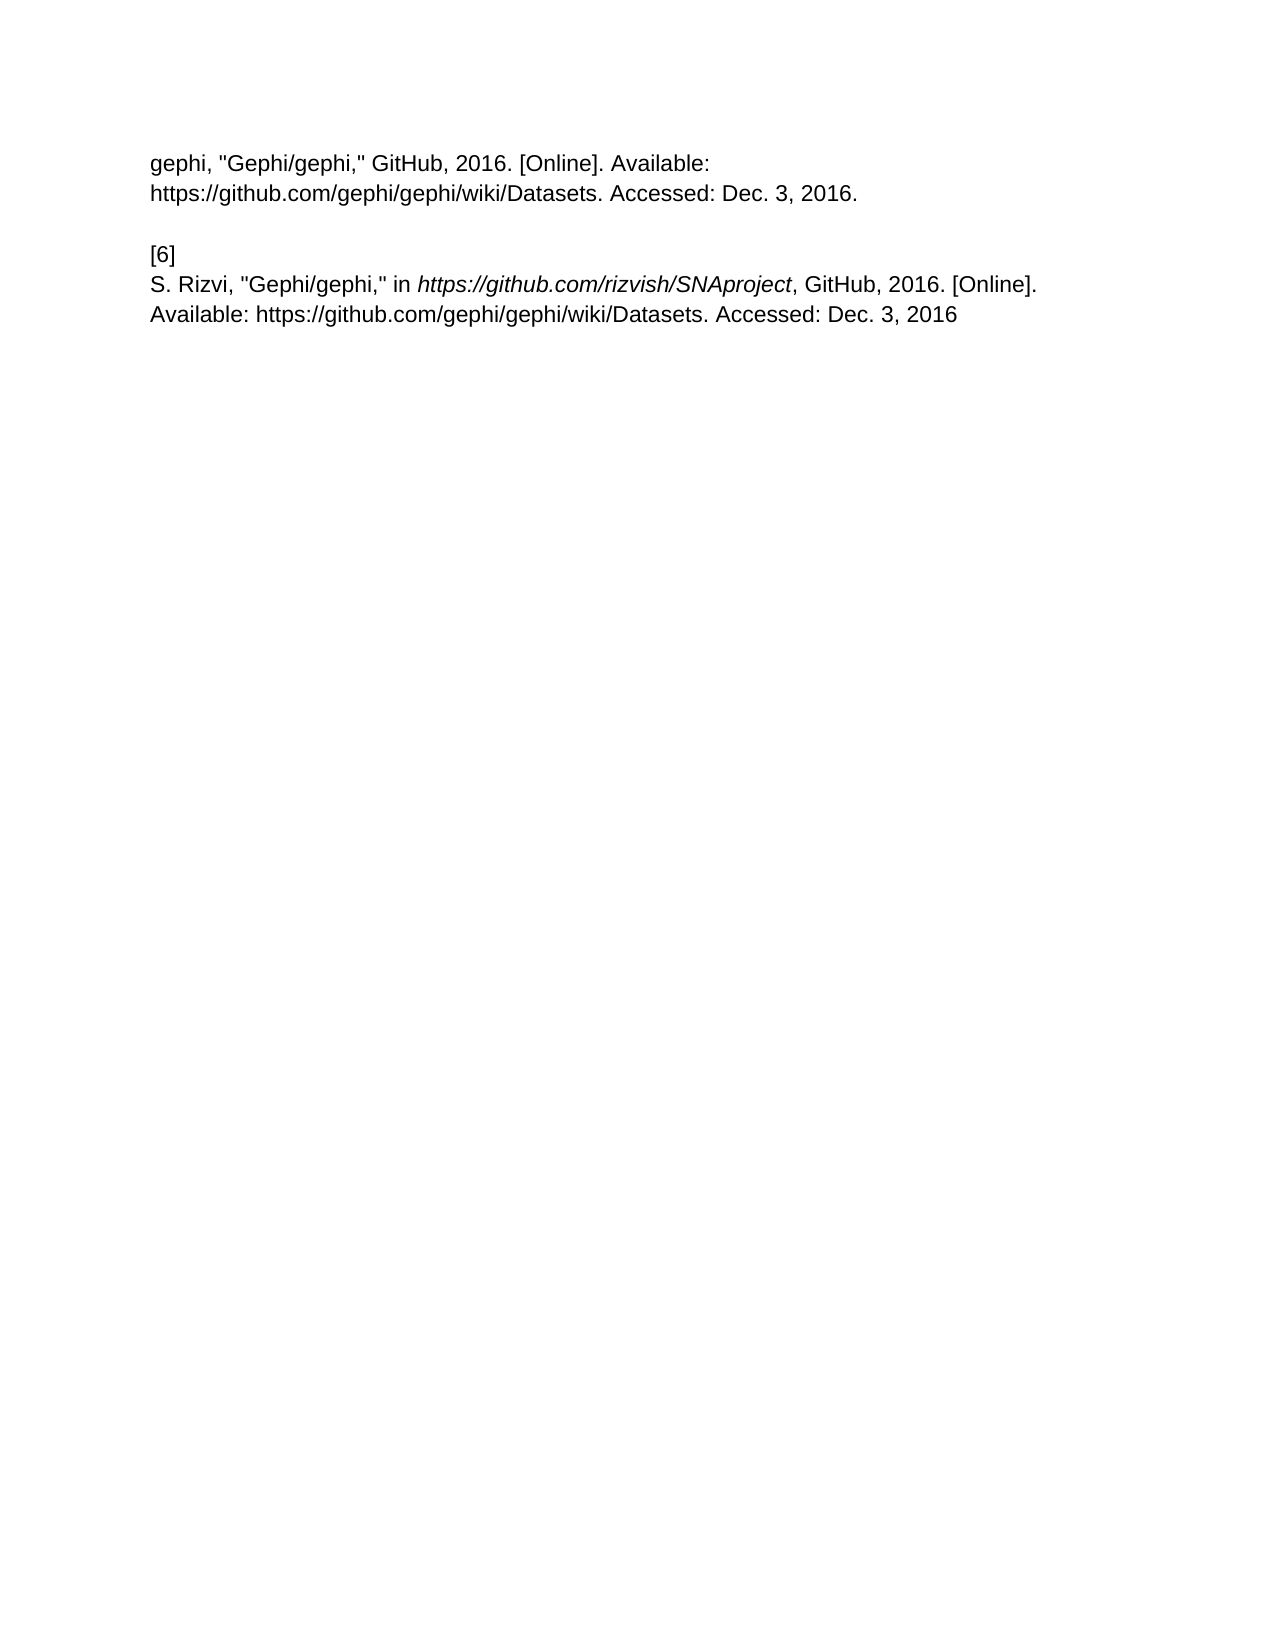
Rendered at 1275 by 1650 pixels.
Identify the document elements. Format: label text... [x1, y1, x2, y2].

text [6] [150, 241, 1125, 267]
text S. Rizvi, "Gephi/gephi," in https://github.com/rizvish/SNAproject, GitHub, 2016. [Online]. Available: https://github.com/gephi/gephi/wiki/Datasets. Accessed: Dec. 3, 2016 [150, 271, 1125, 327]
text gephi, "Gephi/gephi," GitHub, 2016. [Online]. Available: https://github.com/gephi/gephi/wiki/Datasets. Accessed: Dec. 3, 2016. [150, 150, 1125, 207]
